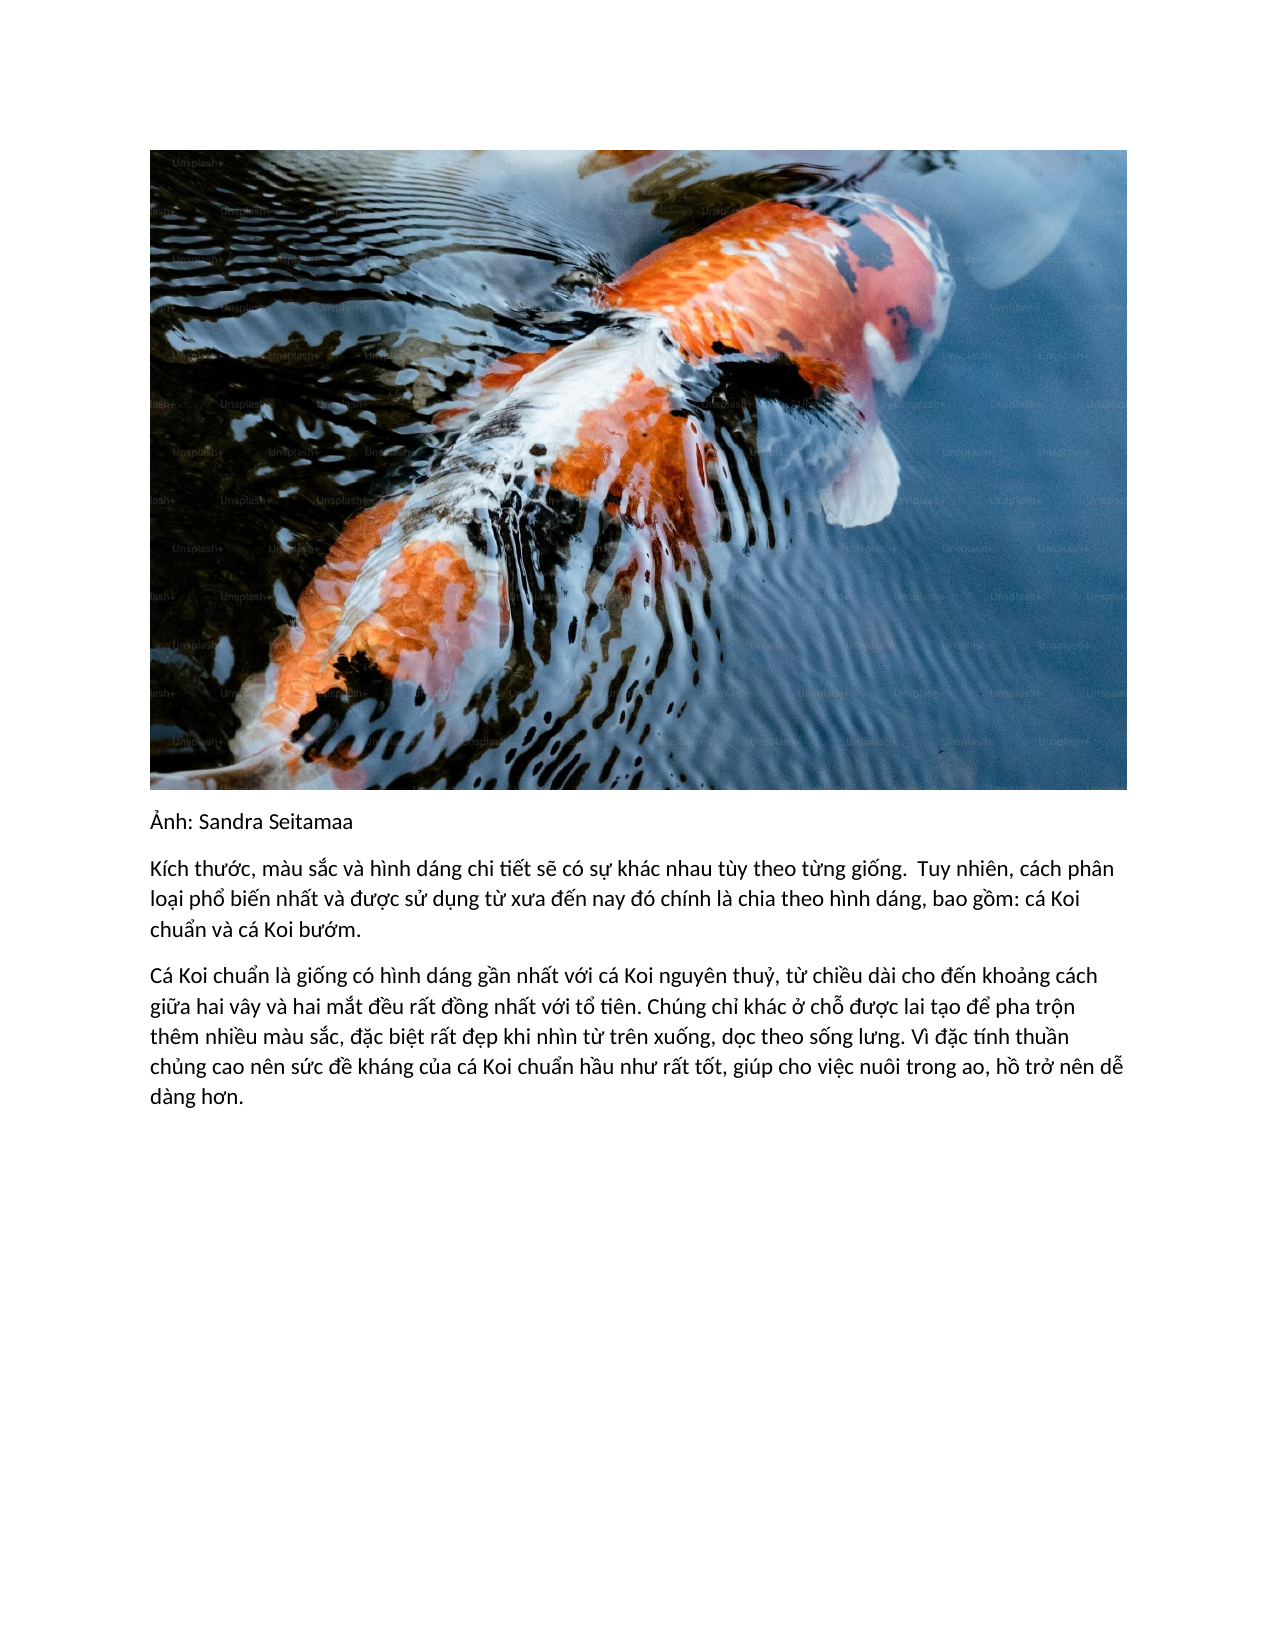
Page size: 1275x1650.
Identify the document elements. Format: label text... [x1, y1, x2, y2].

text thêm nhiều màu sắc, đặc biệt rất đẹp khi nhìn từ trên xuống, dọc theo sống lưng. Vì đặc tính thuần [150, 1022, 1137, 1050]
text Kích thước, màu sắc và hình dáng chi tiết sẽ có sự khác nhau tùy theo từng giống. Tuy nhiên, cách phân loại phổ biến nhất và được sử dụng từ xưa đến nay đó chính là chia theo hình dáng, bao gồm: cá Koi chuẩn và cá Koi bướm. [150, 854, 1122, 943]
text Cá Koi chuẩn là giống có hình dáng gần nhất với cá Koi nguyên thuỷ, từ chiều dài cho đến khoảng cách giữa hai vây và hai mắt đều rất đồng nhất với tổ tiên. Chúng chỉ khác ở chỗ được lai tạo để pha trộn [150, 962, 1122, 1020]
text chủng cao nên sức đề kháng của cá Koi chuẩn hầu như rất tốt, giúp cho việc nuôi trong ao, hồ trở nên dễ dàng hơn. [150, 1052, 1132, 1110]
text Ảnh: Sandra Seitamaa [150, 807, 1137, 836]
picture [150, 150, 1127, 790]
